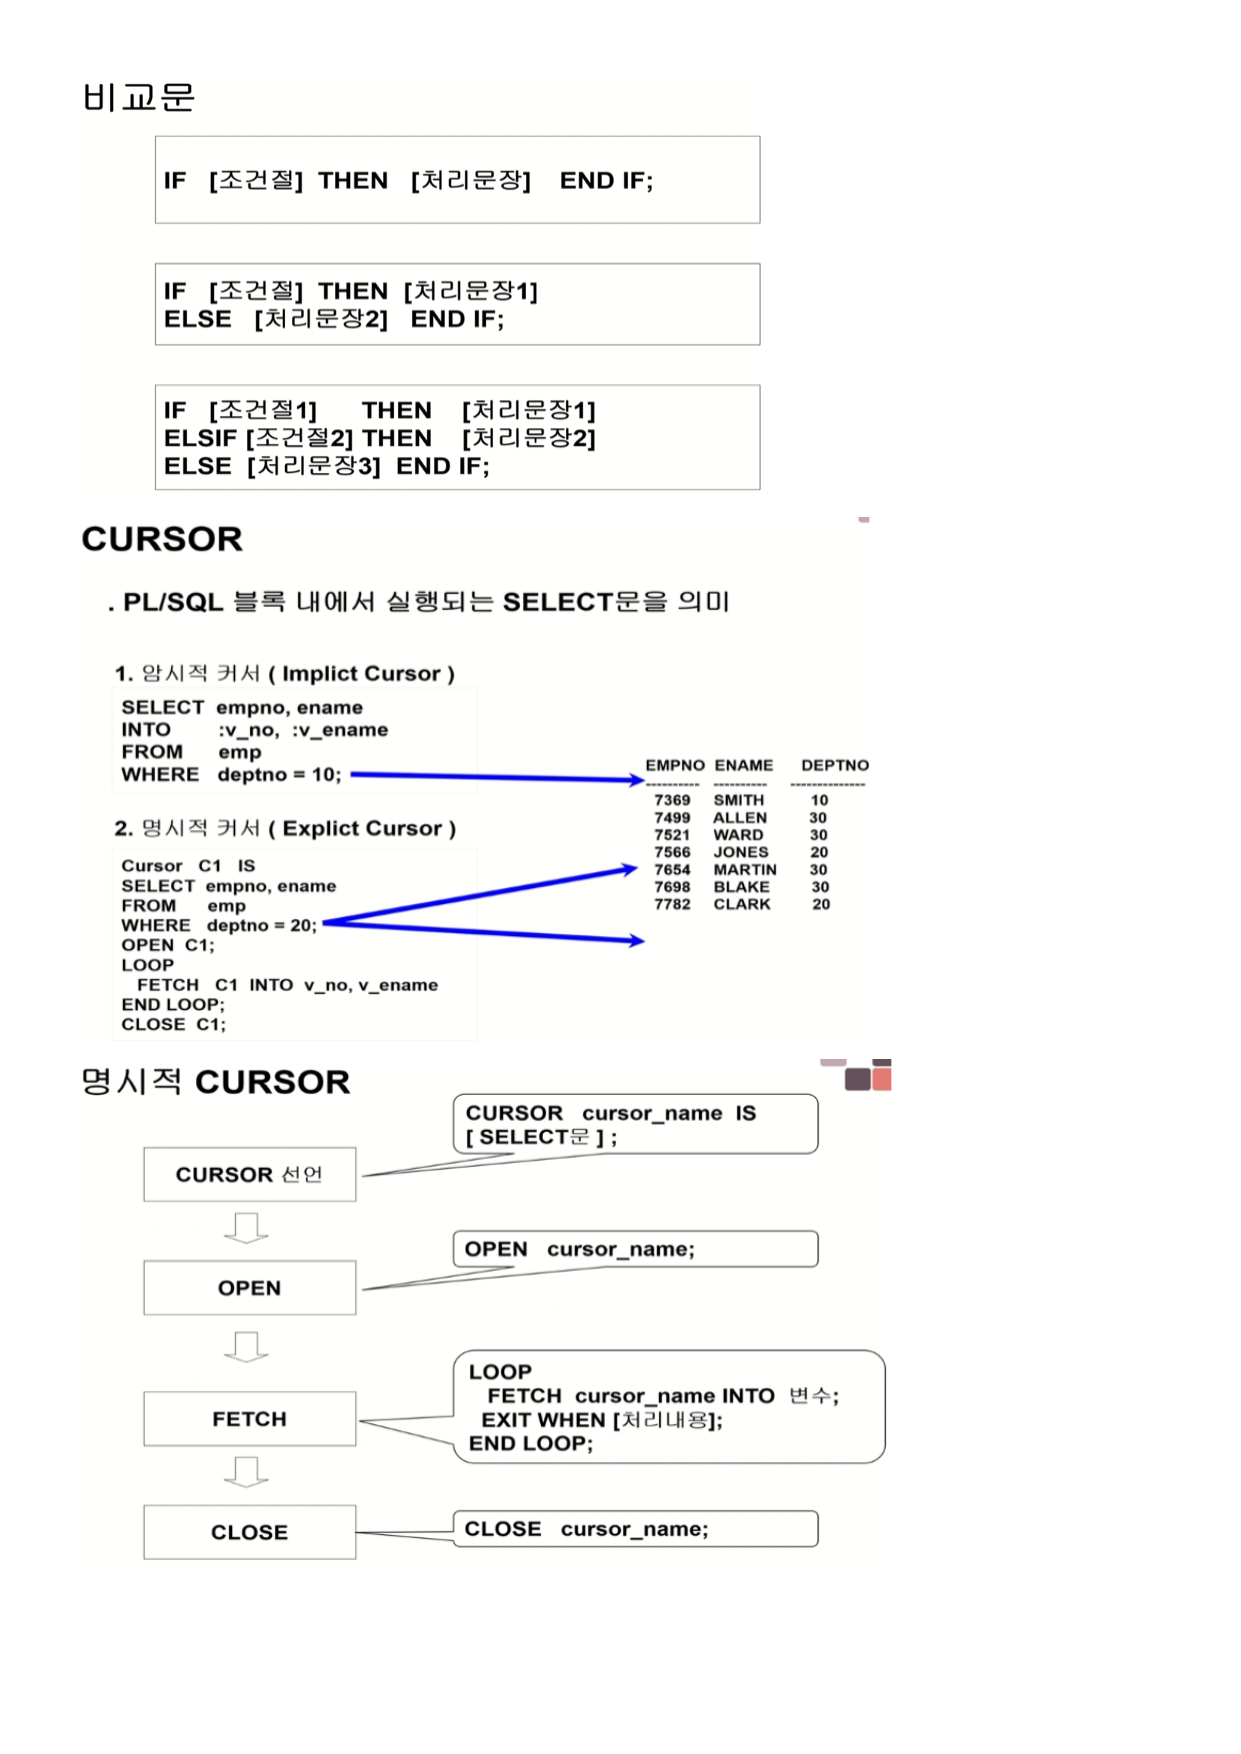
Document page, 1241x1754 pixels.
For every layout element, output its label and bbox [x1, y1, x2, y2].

picture [75, 1059, 892, 1570]
picture [75, 517, 870, 1041]
picture [75, 75, 767, 499]
